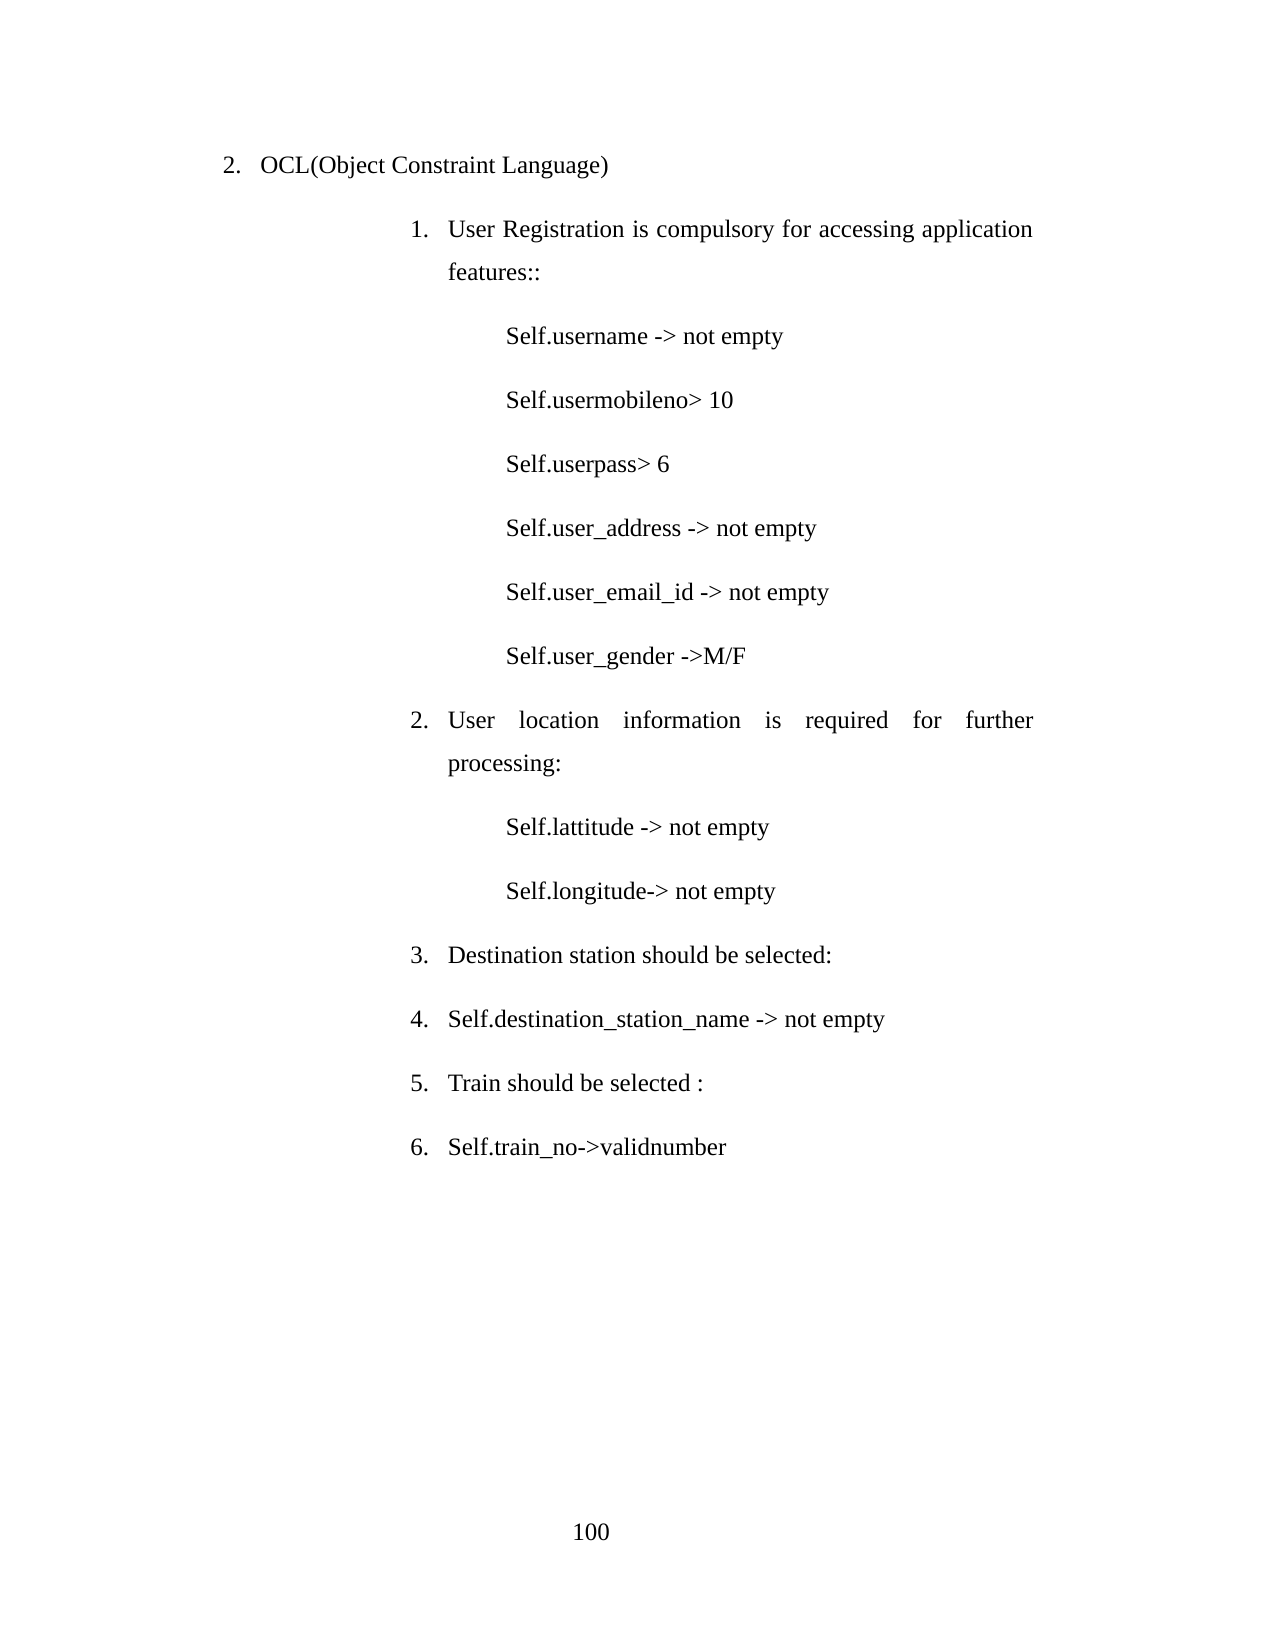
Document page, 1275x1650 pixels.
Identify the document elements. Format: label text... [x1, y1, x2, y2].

list User Registration is compulsory for accessing application features:: [410, 214, 1034, 286]
list Destination station should be selected: [410, 940, 1034, 968]
list Self.username -> not empty [298, 321, 1034, 350]
list User location information is required for further processing: [410, 705, 1034, 777]
list Self.user_gender ->M/F [298, 641, 1034, 669]
list Self.lattitude -> not empty [298, 812, 1034, 841]
list Self.user_address -> not empty [298, 513, 1034, 542]
list Self.longitude-> not empty [298, 876, 1034, 904]
list OCL(Object Constraint Language) [223, 150, 1034, 179]
list Train should be selected : [410, 1068, 1034, 1096]
list Self.destination_station_name -> not empty [410, 1004, 1034, 1032]
list Self.train_no->validnumber [410, 1132, 1034, 1160]
list Self.user_email_id -> not empty [298, 577, 1034, 606]
list Self.userpass> 6 [298, 449, 1034, 478]
list Self.usermobileno> 10 [298, 385, 1034, 414]
